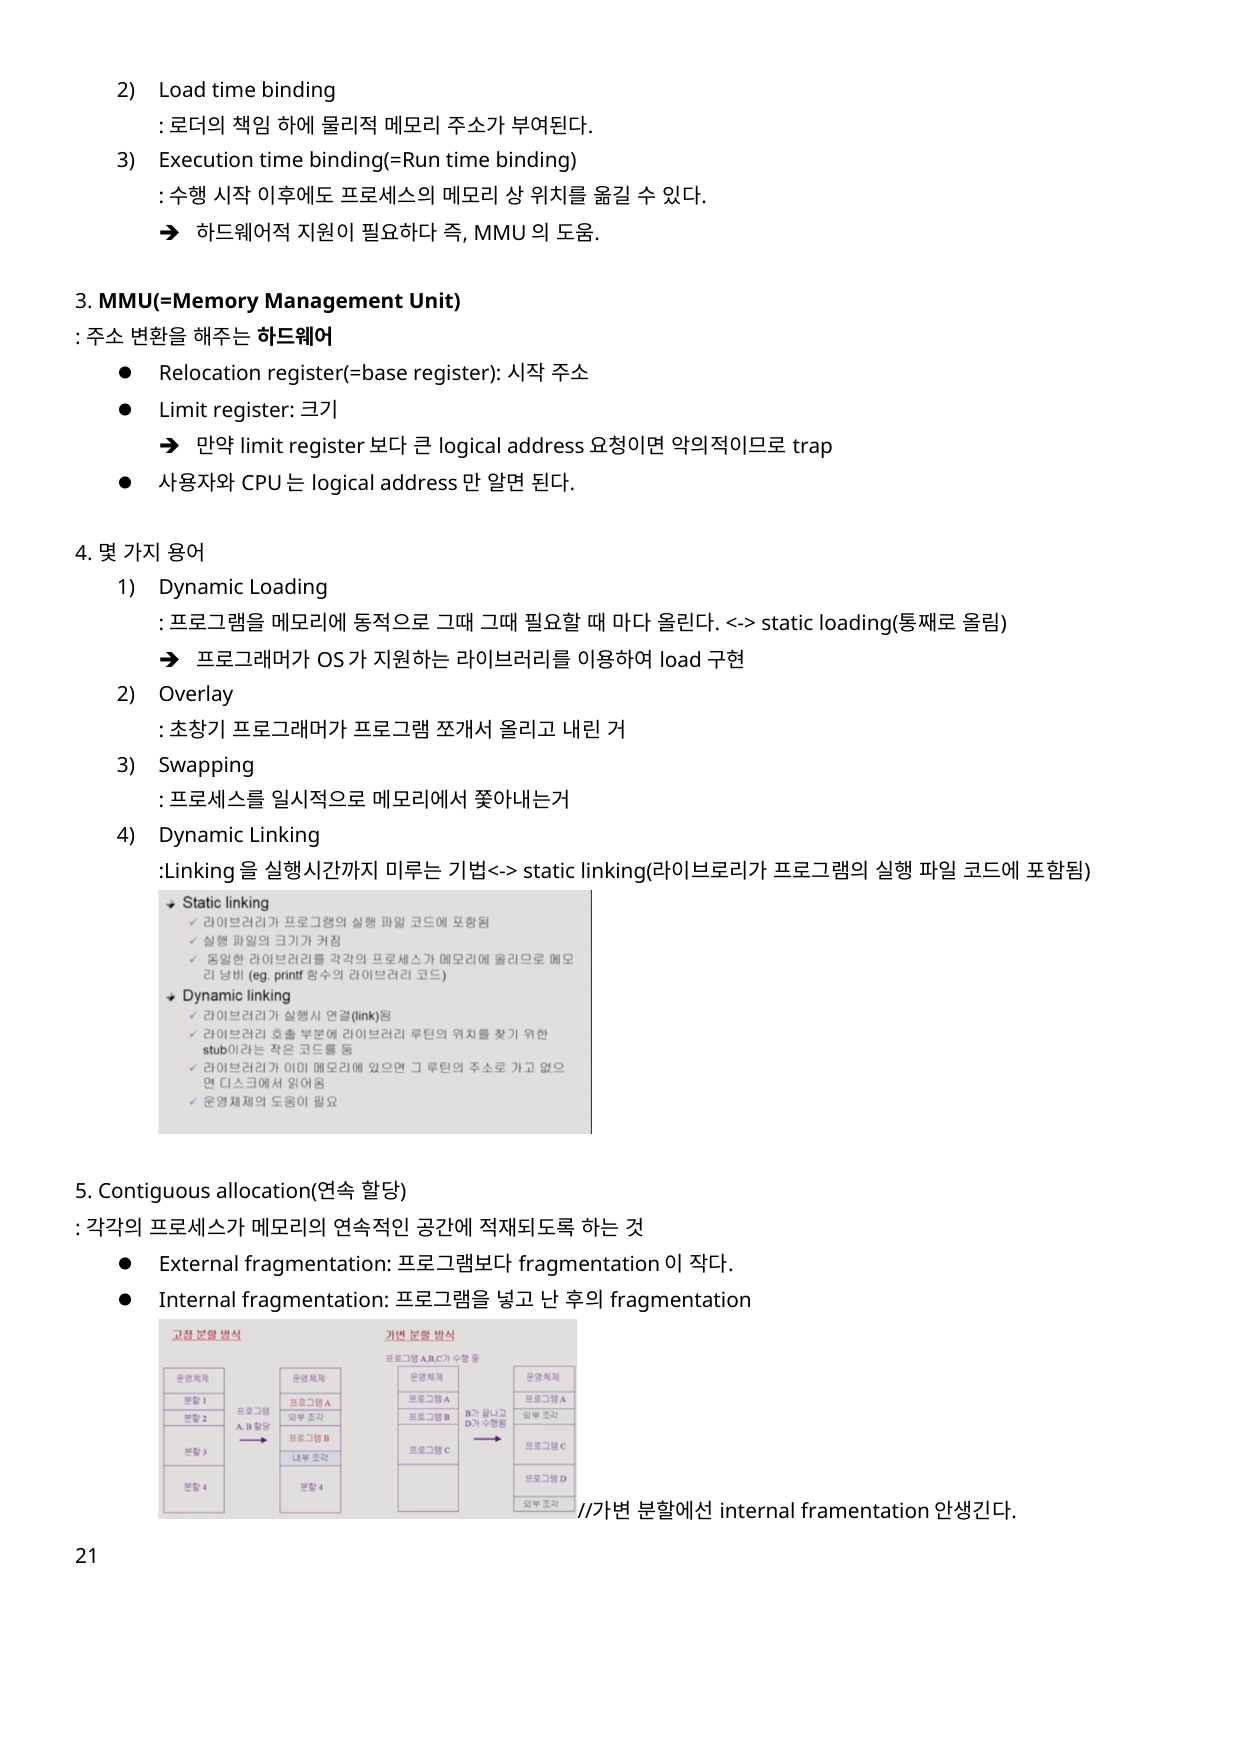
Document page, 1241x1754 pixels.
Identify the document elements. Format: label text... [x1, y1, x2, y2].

list Internal fragmentation: 프로그램을 넣고 난 후의 fragmentation [117, 1283, 1165, 1314]
list Relocation register(=base register): 시작 주소 [117, 357, 1165, 387]
list : 프로그램을 메모리에 동적으로 그때 그때 필요할 때 마다 올린다. <-> static loading(통째로 올림) [158, 607, 1165, 637]
list : 로더의 책임 하에 물리적 메모리 주소가 부여된다. [158, 109, 1165, 139]
list 프로그래머가 OS가 지원하는 라이브러리를 이용하여 load 구현 [158, 643, 1165, 673]
list External fragmentation: 프로그램보다 fragmentation이 작다. [117, 1247, 1165, 1277]
list Load time binding [117, 75, 1165, 103]
list Dynamic Linking [117, 820, 1165, 848]
list Overlay [117, 679, 1165, 708]
list Dynamic Loading [117, 572, 1165, 601]
list 만약 limit register보다 큰 logical address요청이면 악의적이므로 trap [158, 429, 1165, 460]
list :Linking을 실행시간까지 미루는 기법<-> static linking(라이브로리가 프로그램의 실행 파일 코드에 포함됨) [158, 854, 1165, 884]
text : 주소 변환을 해주는 하드웨어 [75, 320, 1165, 351]
list 사용자와 CPU는 logical address만 알면 된다. [117, 466, 1165, 496]
picture [158, 890, 592, 1134]
text : 각각의 프로세스가 메모리의 연속적인 공간에 적재되도록 하는 것 [75, 1211, 1165, 1241]
list : 수행 시작 이후에도 프로세스의 메모리 상 위치를 옮길 수 있다. [158, 179, 1165, 210]
list : 프로세스를 일시적으로 메모리에서 쫓아내는거 [158, 784, 1165, 814]
picture [158, 1319, 578, 1519]
list Execution time binding(=Run time binding) [117, 145, 1165, 174]
text 5. Contiguous allocation(연속 할당) [75, 1174, 1165, 1205]
list 하드웨어적 지원이 필요하다 즉, MMU의 도움. [158, 216, 1165, 246]
text 4. 몇 가지 용어 [75, 536, 1165, 566]
list Swapping [117, 750, 1165, 778]
text 3. MMU(=Memory Management Unit) [75, 286, 1165, 315]
list : 초창기 프로그래머가 프로그램 쪼개서 올리고 내린 거 [158, 713, 1165, 744]
list Limit register: 크기 [117, 393, 1165, 423]
